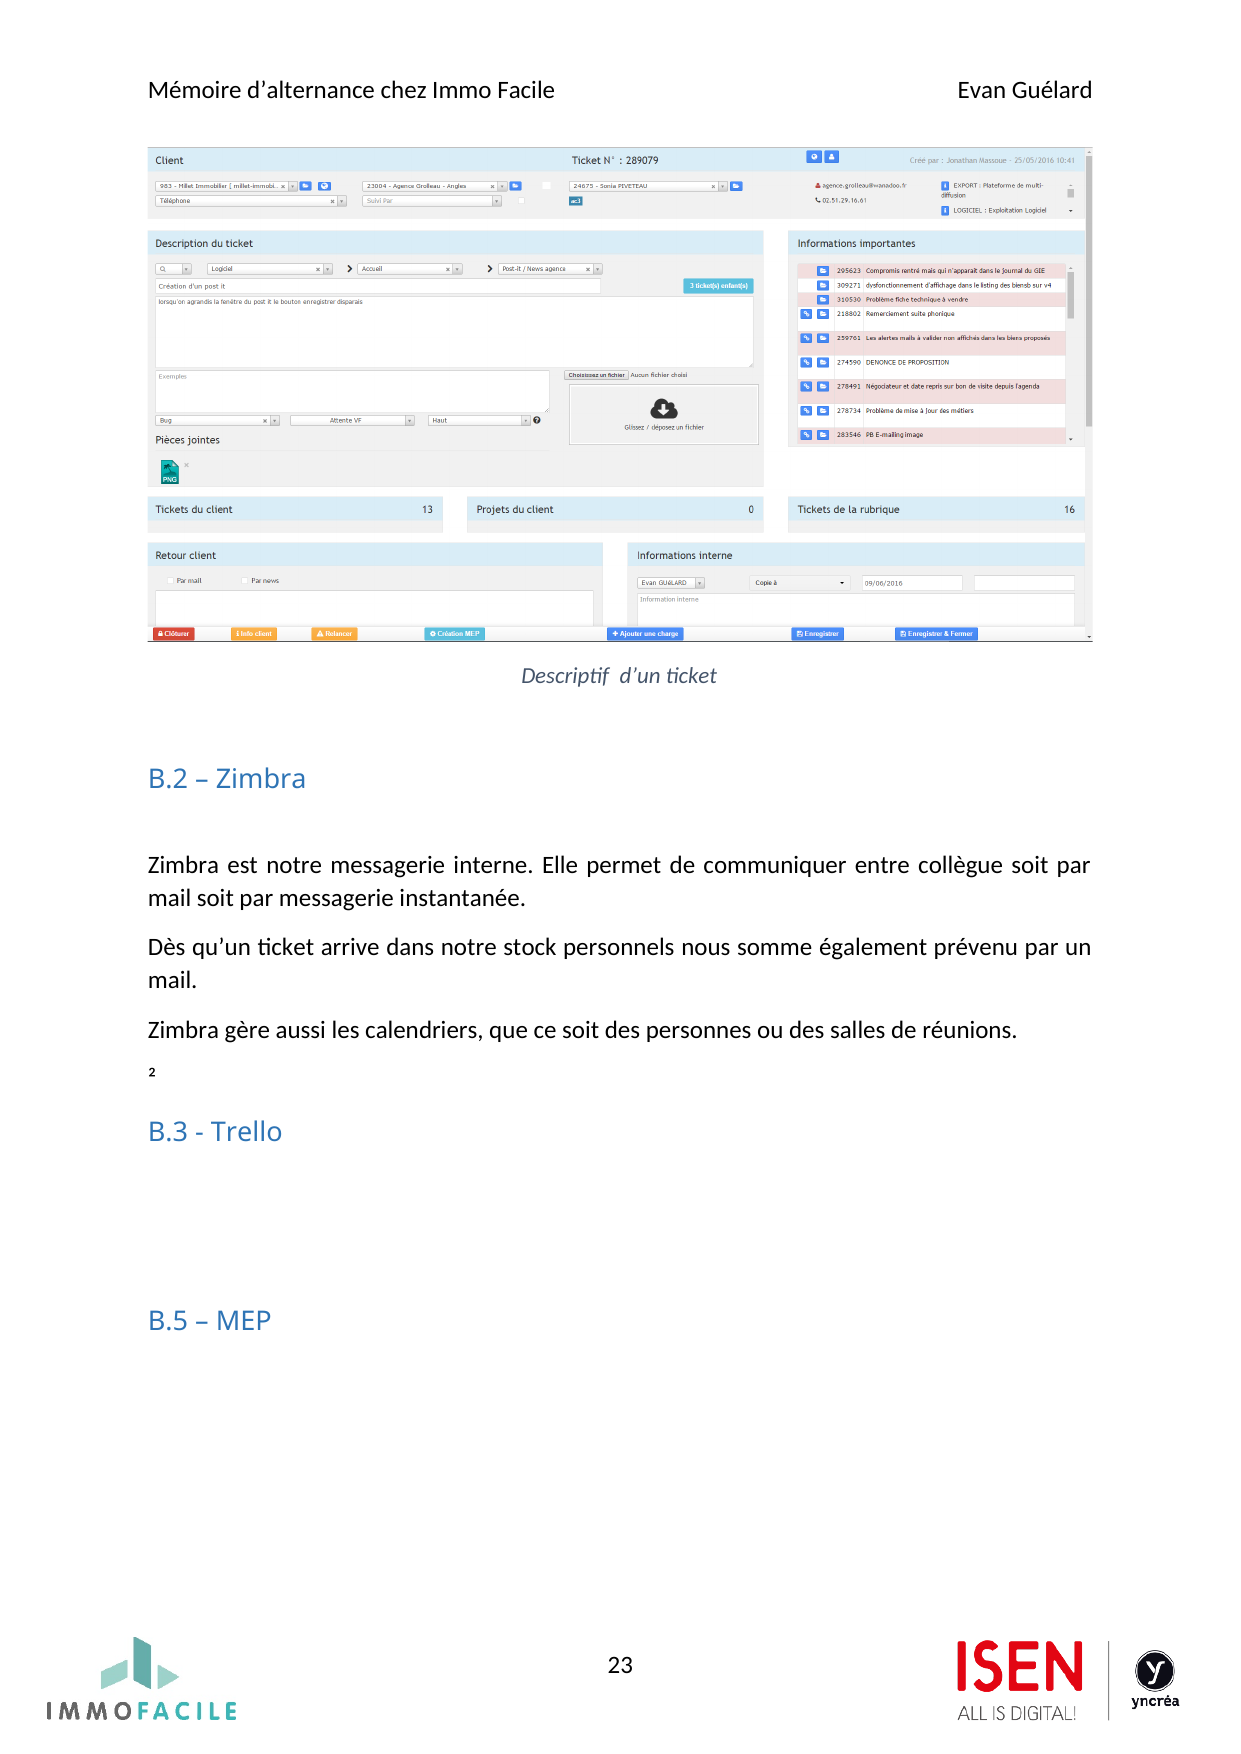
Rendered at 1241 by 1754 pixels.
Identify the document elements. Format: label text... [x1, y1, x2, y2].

text Dès qu’un ticket arrive dans notre stock personnels nous somme également prévenu par un mail. [148, 931, 1093, 995]
picture [47, 1637, 236, 1720]
subtitle B.3 - Trello [148, 1113, 1093, 1150]
subtitle B.2 – Zimbra [148, 759, 1093, 796]
text Zimbra gère aussi les calendriers, que ce soit des personnes ou des salles de réunions. [148, 1014, 1093, 1044]
text Zimbra est notre messagerie interne. Elle permet de communiquer entre collègue soit par mail soit par messagerie instantanée. [148, 849, 1093, 912]
picture [931, 1638, 1200, 1721]
subtitle B.5 – MEP [148, 1301, 1093, 1338]
text ² [148, 1063, 1093, 1094]
text Descriptif d’un ticket [148, 661, 1093, 689]
picture [147, 147, 1093, 642]
